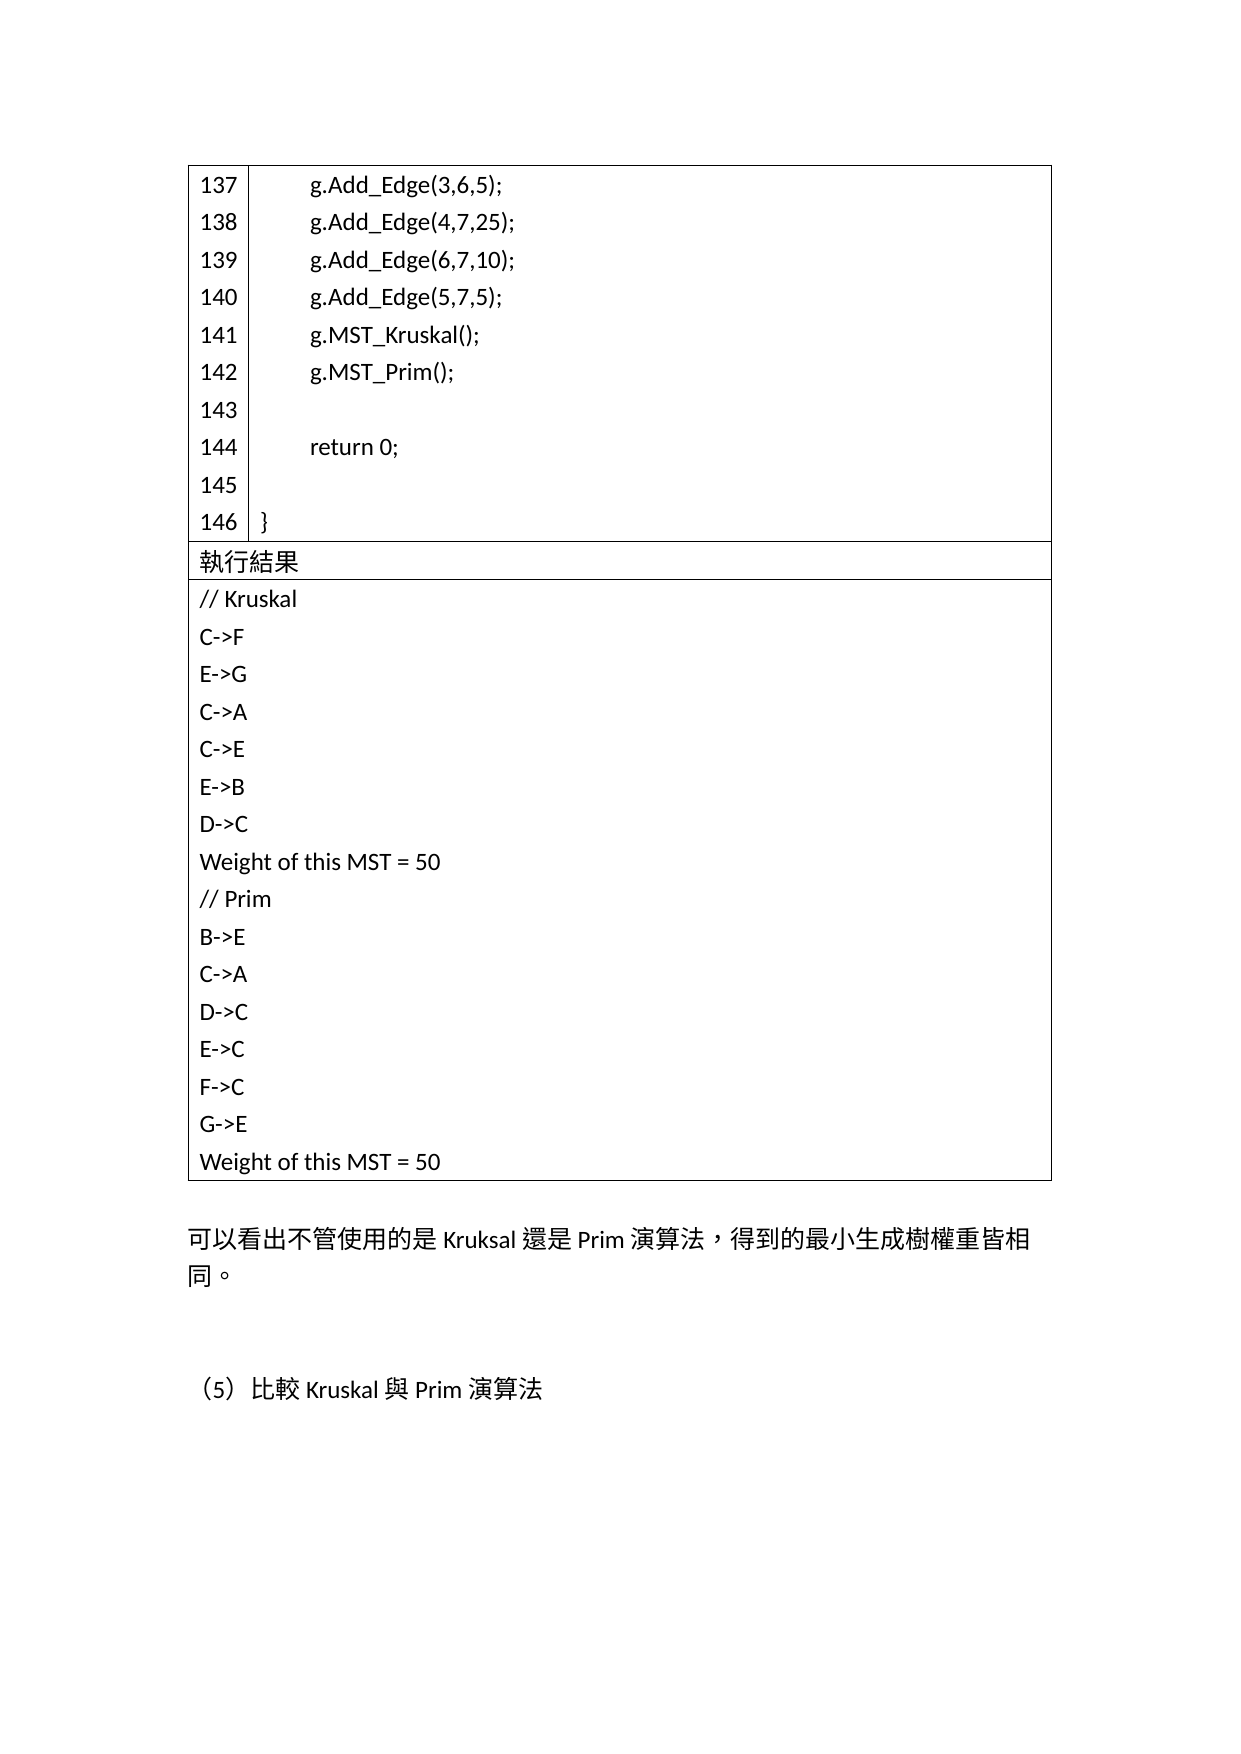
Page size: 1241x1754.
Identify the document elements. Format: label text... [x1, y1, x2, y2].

text （5）比較 Kruskal 與 Prim 演算法 [187, 1369, 1053, 1406]
text 可以看出不管使用的是 Kruksal 還是 Prim 演算法，得到的最小生成樹權重皆相同。 [187, 1219, 1053, 1294]
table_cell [189, 166, 248, 541]
table_cell 執行結果 [189, 542, 1051, 579]
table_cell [249, 166, 1051, 541]
table_cell // Kruskal C->F E->G C->A C->E E->B D->C Weight of this MST = 50 // Prim B->E C->A D->C E->C F->C G->E Weight of this MST = 50 [189, 580, 1051, 1180]
